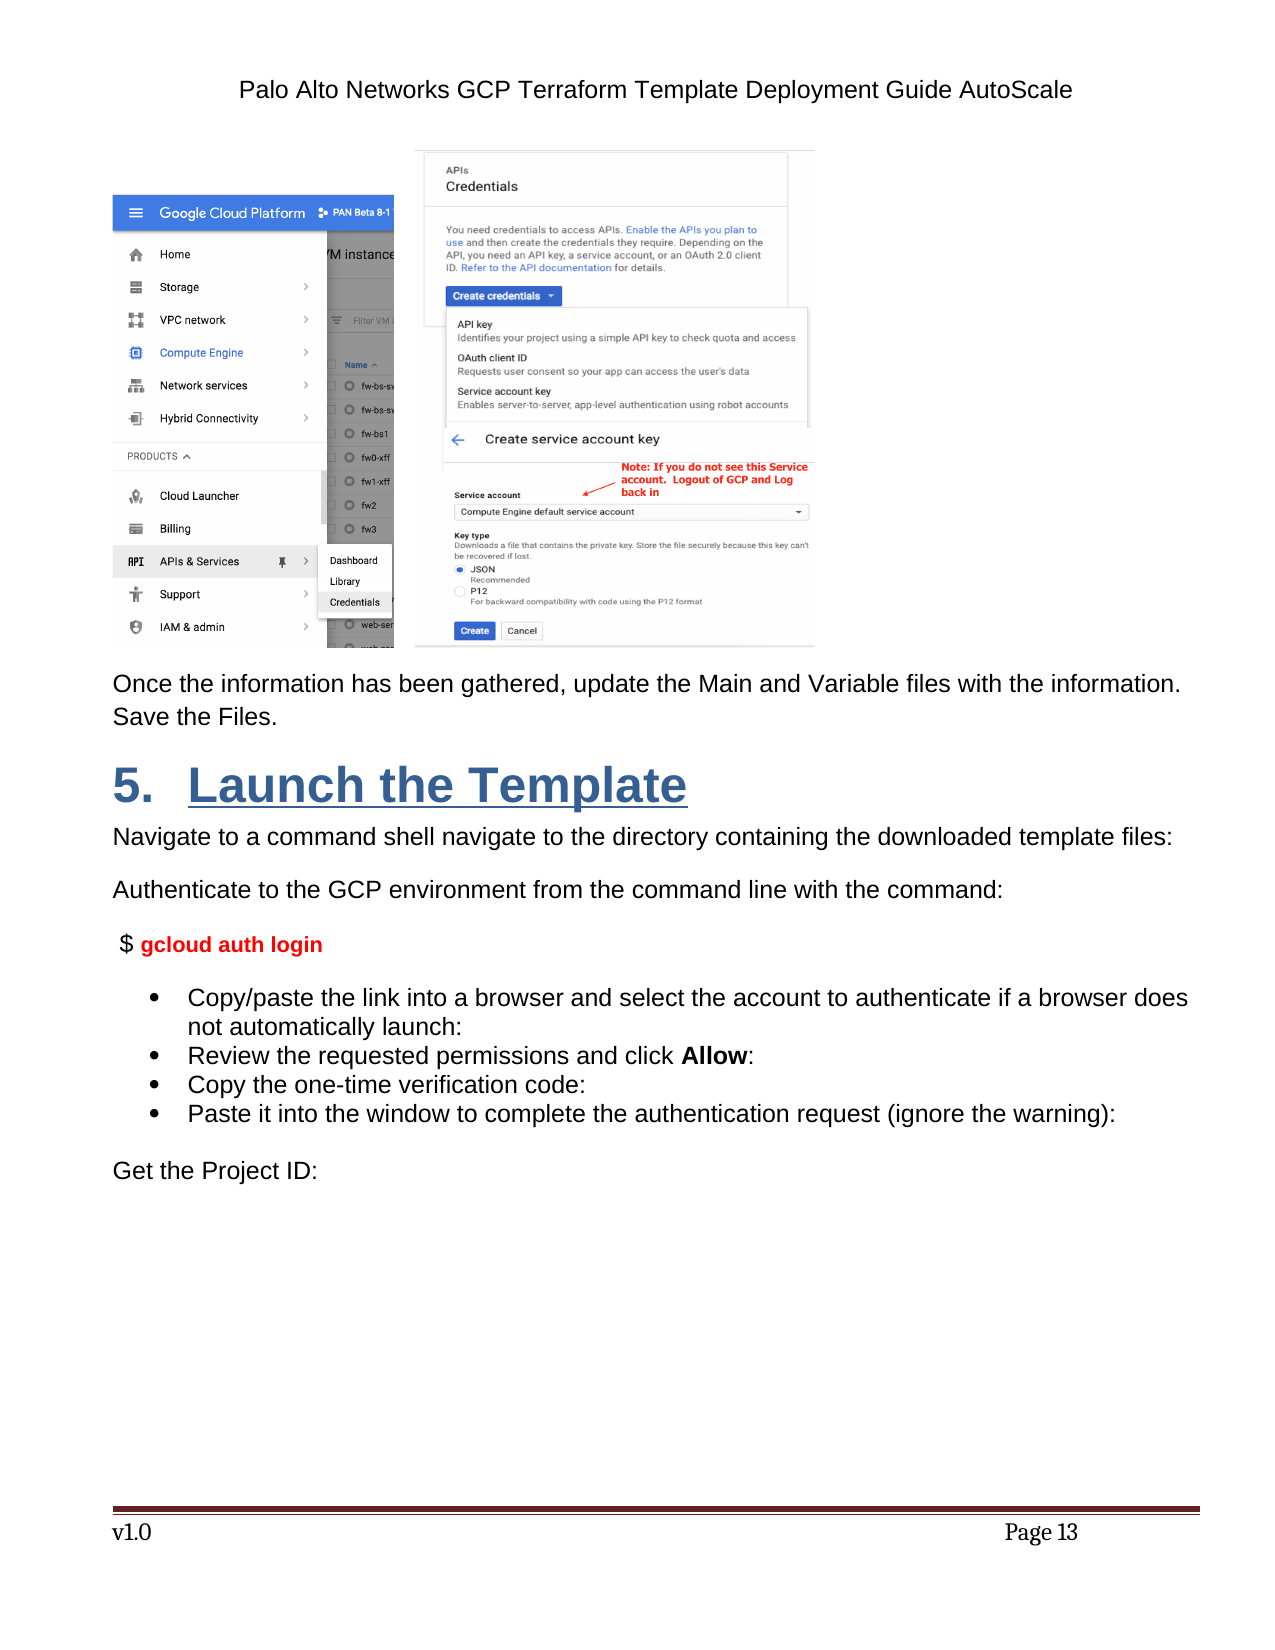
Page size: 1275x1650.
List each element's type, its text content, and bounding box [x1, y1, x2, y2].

subtitle Launch the Template [112, 756, 1200, 813]
list Copy/paste the link into a browser and select the account to authenticate if a browser does not automatically launch: [150, 983, 1200, 1041]
text Authenticate to the GCP environment from the command line with the command: [112, 876, 1200, 904]
text $ gcloud auth login [112, 929, 1200, 958]
text Get the Project ID: [112, 1156, 1200, 1185]
list Review the requested permissions and click Allow: [150, 1041, 1200, 1070]
list Copy the one-time verification code: [150, 1070, 1200, 1098]
text Once the information has been gathered, update the Main and Variable files with the information. Save the Files. [112, 669, 1200, 731]
picture [414, 150, 815, 648]
list Paste it into the window to complete the authentication request (ignore the warning): [150, 1098, 1200, 1127]
text Navigate to a command shell navigate to the directory containing the downloaded template files: [112, 822, 1200, 850]
picture [112, 194, 394, 648]
